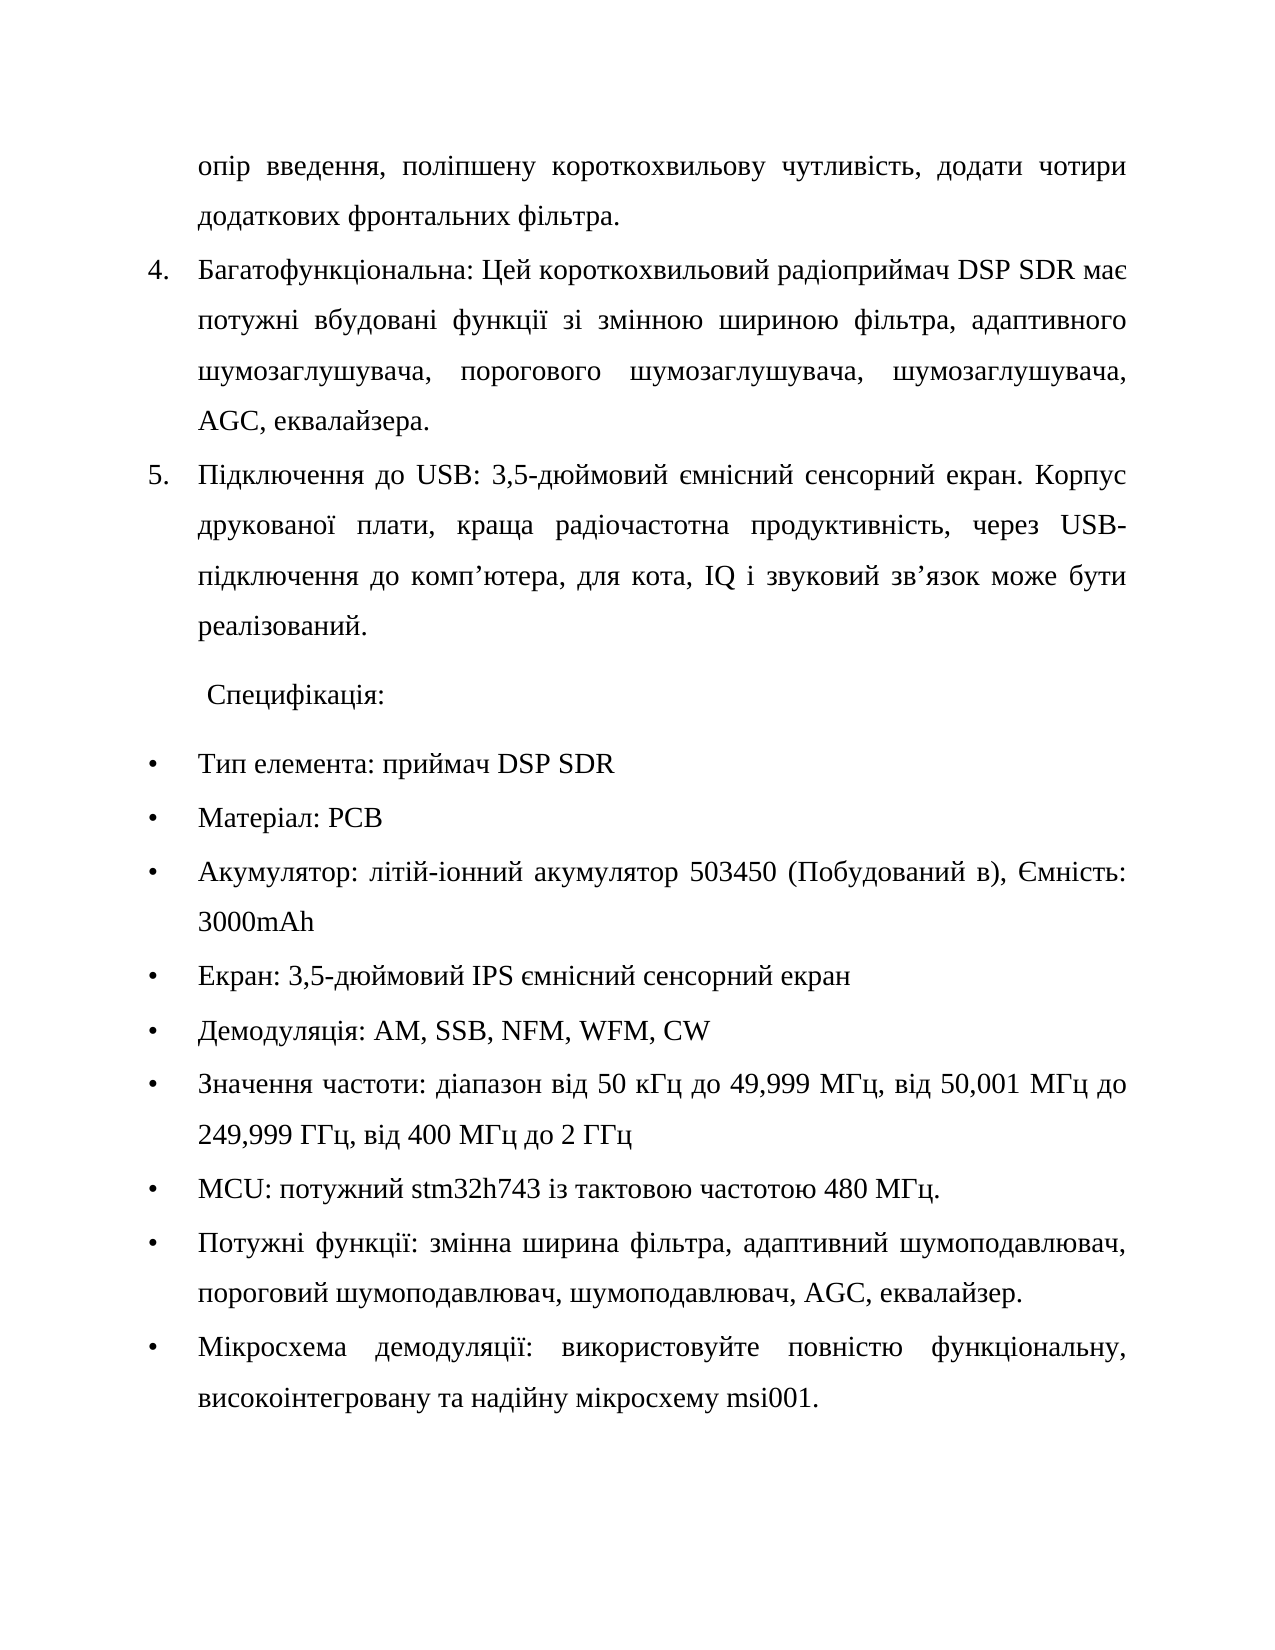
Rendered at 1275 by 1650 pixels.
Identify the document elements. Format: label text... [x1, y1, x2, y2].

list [148, 148, 1127, 231]
list Екран: 3,5-дюймовий IPS ємнісний сенсорний екран [148, 958, 1127, 992]
list Мікросхема демодуляції: використовуйте повністю функціональну, високоінтегровану та надійну мікросхему msi001. [148, 1329, 1127, 1413]
list Матеріал: PCB [148, 800, 1127, 834]
text Специфікація: [148, 677, 1127, 711]
list Тип елемента: приймач DSP SDR [148, 746, 1127, 779]
list Демодуляція: AM, SSB, NFM, WFM, CW [148, 1013, 1127, 1046]
list Значення частоти: діапазон від 50 кГц до 49,999 МГц, від 50,001 МГц до 249,999 ГГц, від 400 МГц до 2 ГГц [148, 1067, 1127, 1151]
list Багатофункціональна: Цей короткохвильовий радіоприймач DSP SDR має потужні вбудовані функції зі змінною шириною фільтра, адаптивного шумозаглушувача, порогового шумозаглушувача, шумозаглушувача, AGC, еквалайзера. [148, 252, 1127, 436]
list Акумулятор: літій-іонний акумулятор 503450 (Побудований в), Ємність: 3000mAh [148, 854, 1127, 938]
list Підключення до USB: 3,5-дюймовий ємнісний сенсорний екран. Корпус друкованої плати, краща радіочастотна продуктивність, через USB-підключення до комп’ютера, для кота, IQ і звуковий зв’язок може бути реалізований. [148, 457, 1127, 641]
list MCU: потужний stm32h743 із тактовою частотою 480 МГц. [148, 1171, 1127, 1204]
list Потужні функції: змінна ширина фільтра, адаптивний шумоподавлювач, пороговий шумоподавлювач, шумоподавлювач, AGC, еквалайзер. [148, 1225, 1127, 1309]
